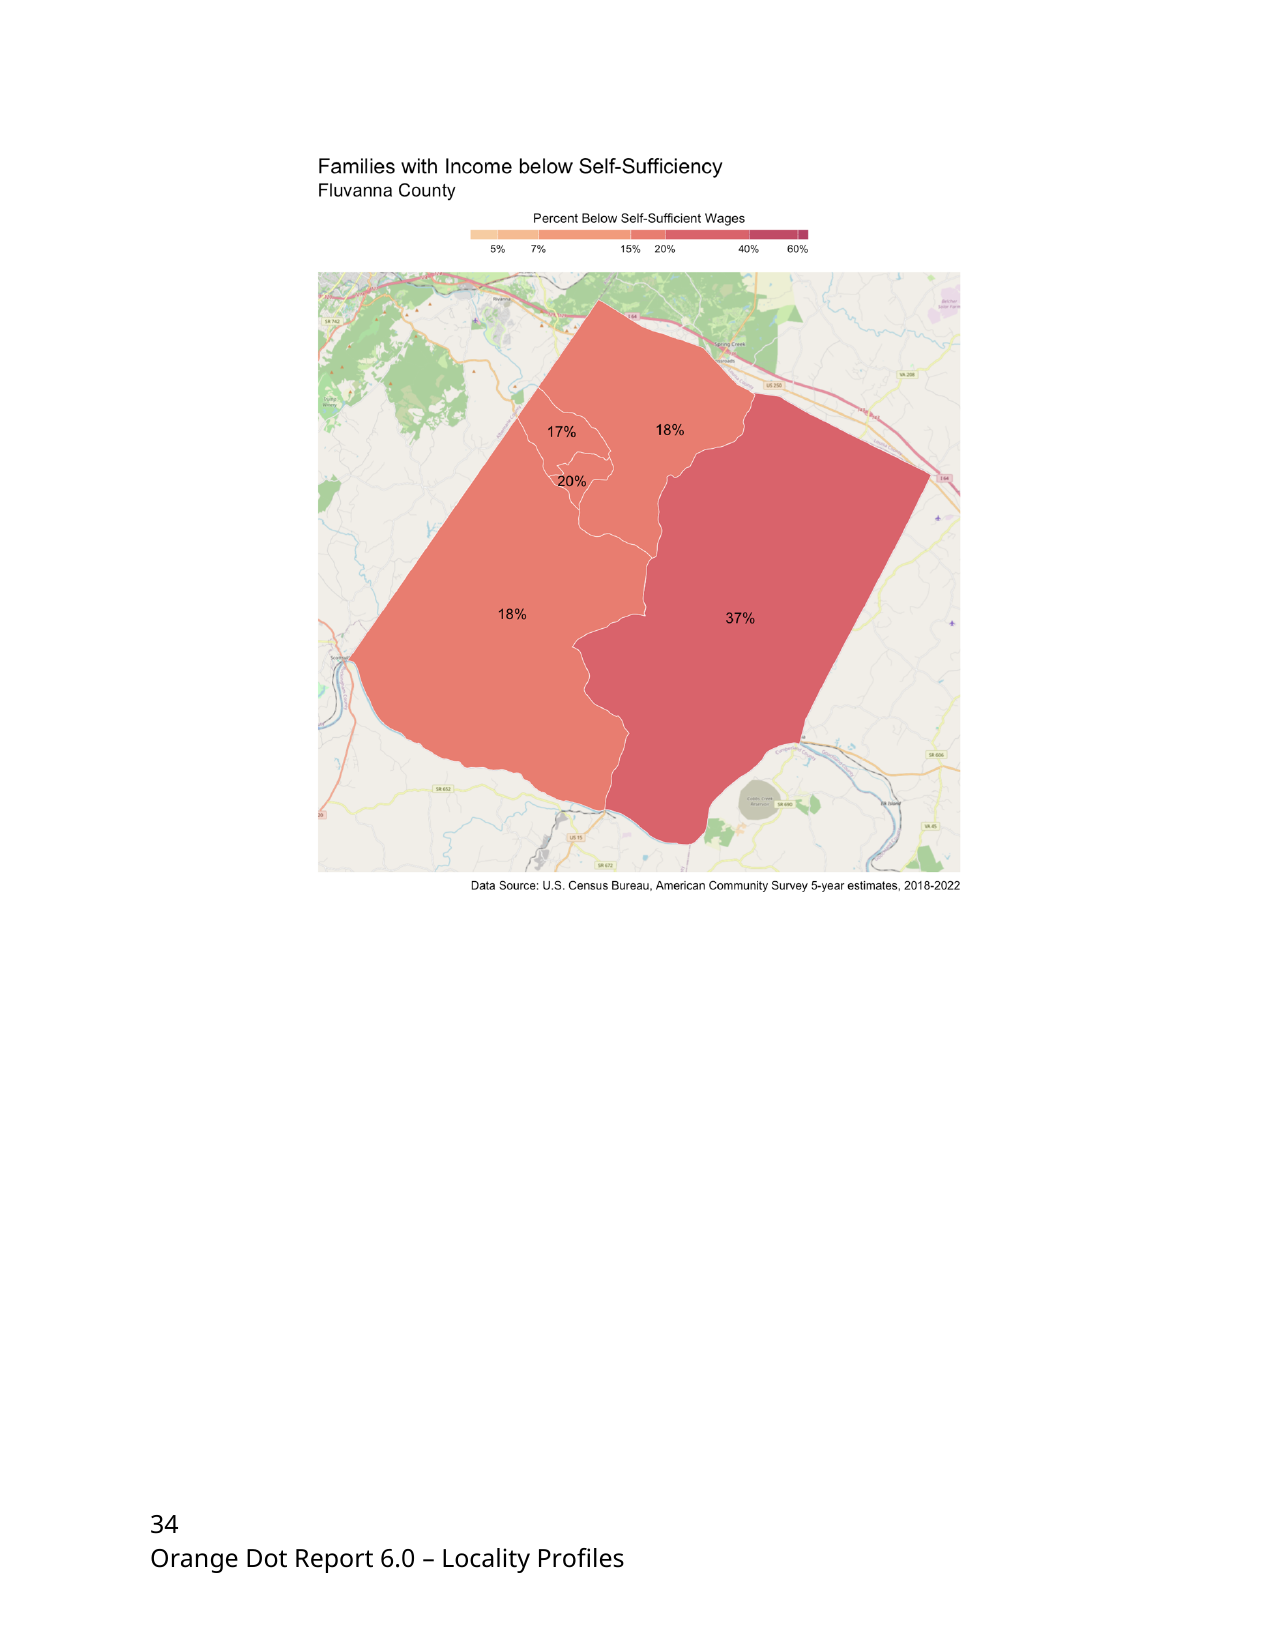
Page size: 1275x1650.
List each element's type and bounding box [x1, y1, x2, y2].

picture [309, 150, 966, 900]
